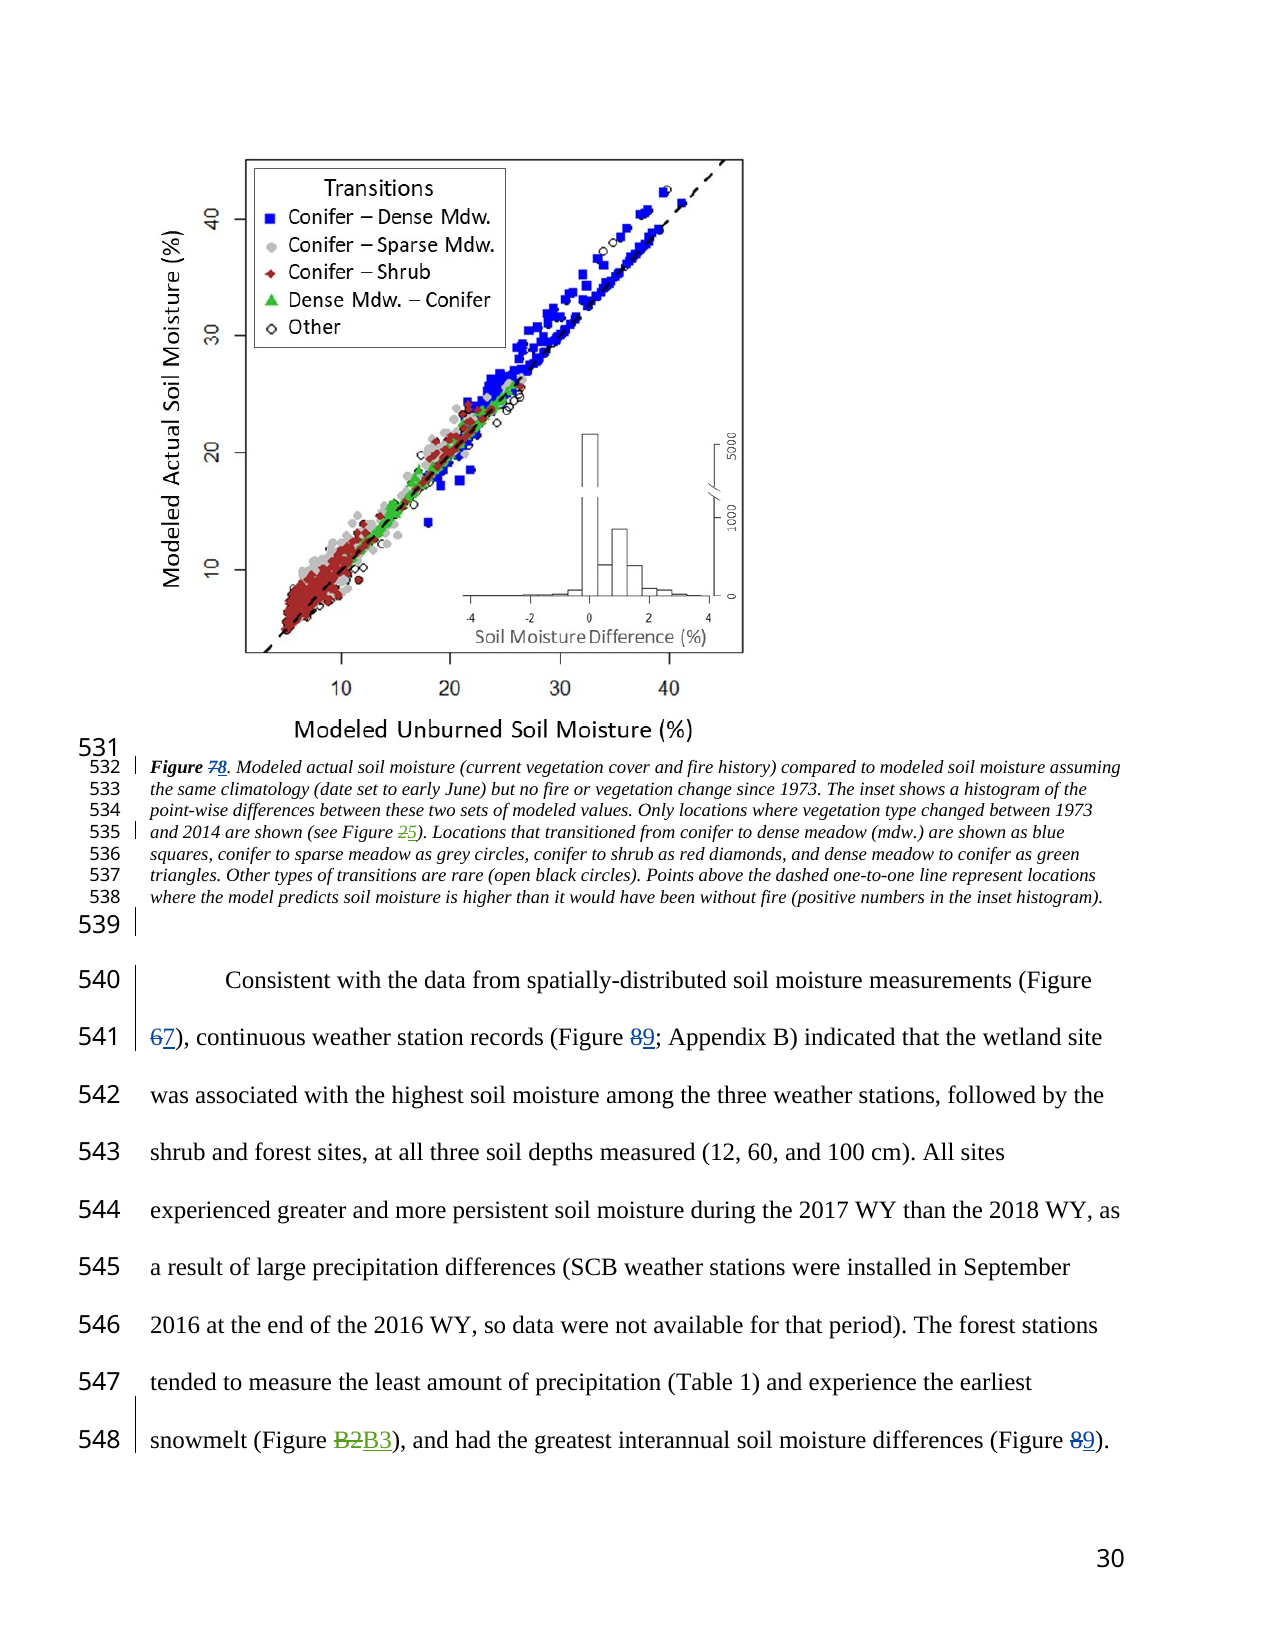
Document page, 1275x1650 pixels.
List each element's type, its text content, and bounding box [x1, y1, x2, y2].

text Figure . Modeled actual soil moisture (current vegetation cover and fire history) compared to modeled soil moisture assuming the same climatology (date set to early June) but no fire or vegetation change since 1973. The inset shows a histogram of the point-wise differences between these two sets of modeled values. Only locations where vegetation type changed between 1973 and 2014 are shown (see Figure ). Locations that transitioned from conifer to dense meadow (mdw.) are shown as blue squares, conifer to sparse meadow as grey circles, conifer to shrub as red diamonds, and dense meadow to conifer as green triangles. Other types of transitions are rare (open black circles). Points above the dashed one-to-one line represent locations where the model predicts soil moisture is higher than it would have been without fire (positive numbers in the inset histogram). [150, 756, 1125, 907]
picture [150, 150, 757, 757]
text Consistent with the data from spatially-distributed soil moisture measurements (Figure ), continuous weather station records (Figure ; Appendix B) indicated that the wetland site was associated with the highest soil moisture among the three weather stations, followed by the shrub and forest sites, at all three soil depths measured (12, 60, and 100 cm). All sites experienced greater and more persistent soil moisture during the 2017 WY than the 2018 WY, as a result of large precipitation differences (SCB weather stations were installed in September 2016 at the end of the 2016 WY, so data were not available for that period). The forest stations tended to measure the least amount of precipitation (Table 1) and experience the earliest snowmelt (Figure ), and had the greatest interannual soil moisture differences (Figure ). [150, 965, 1125, 1453]
